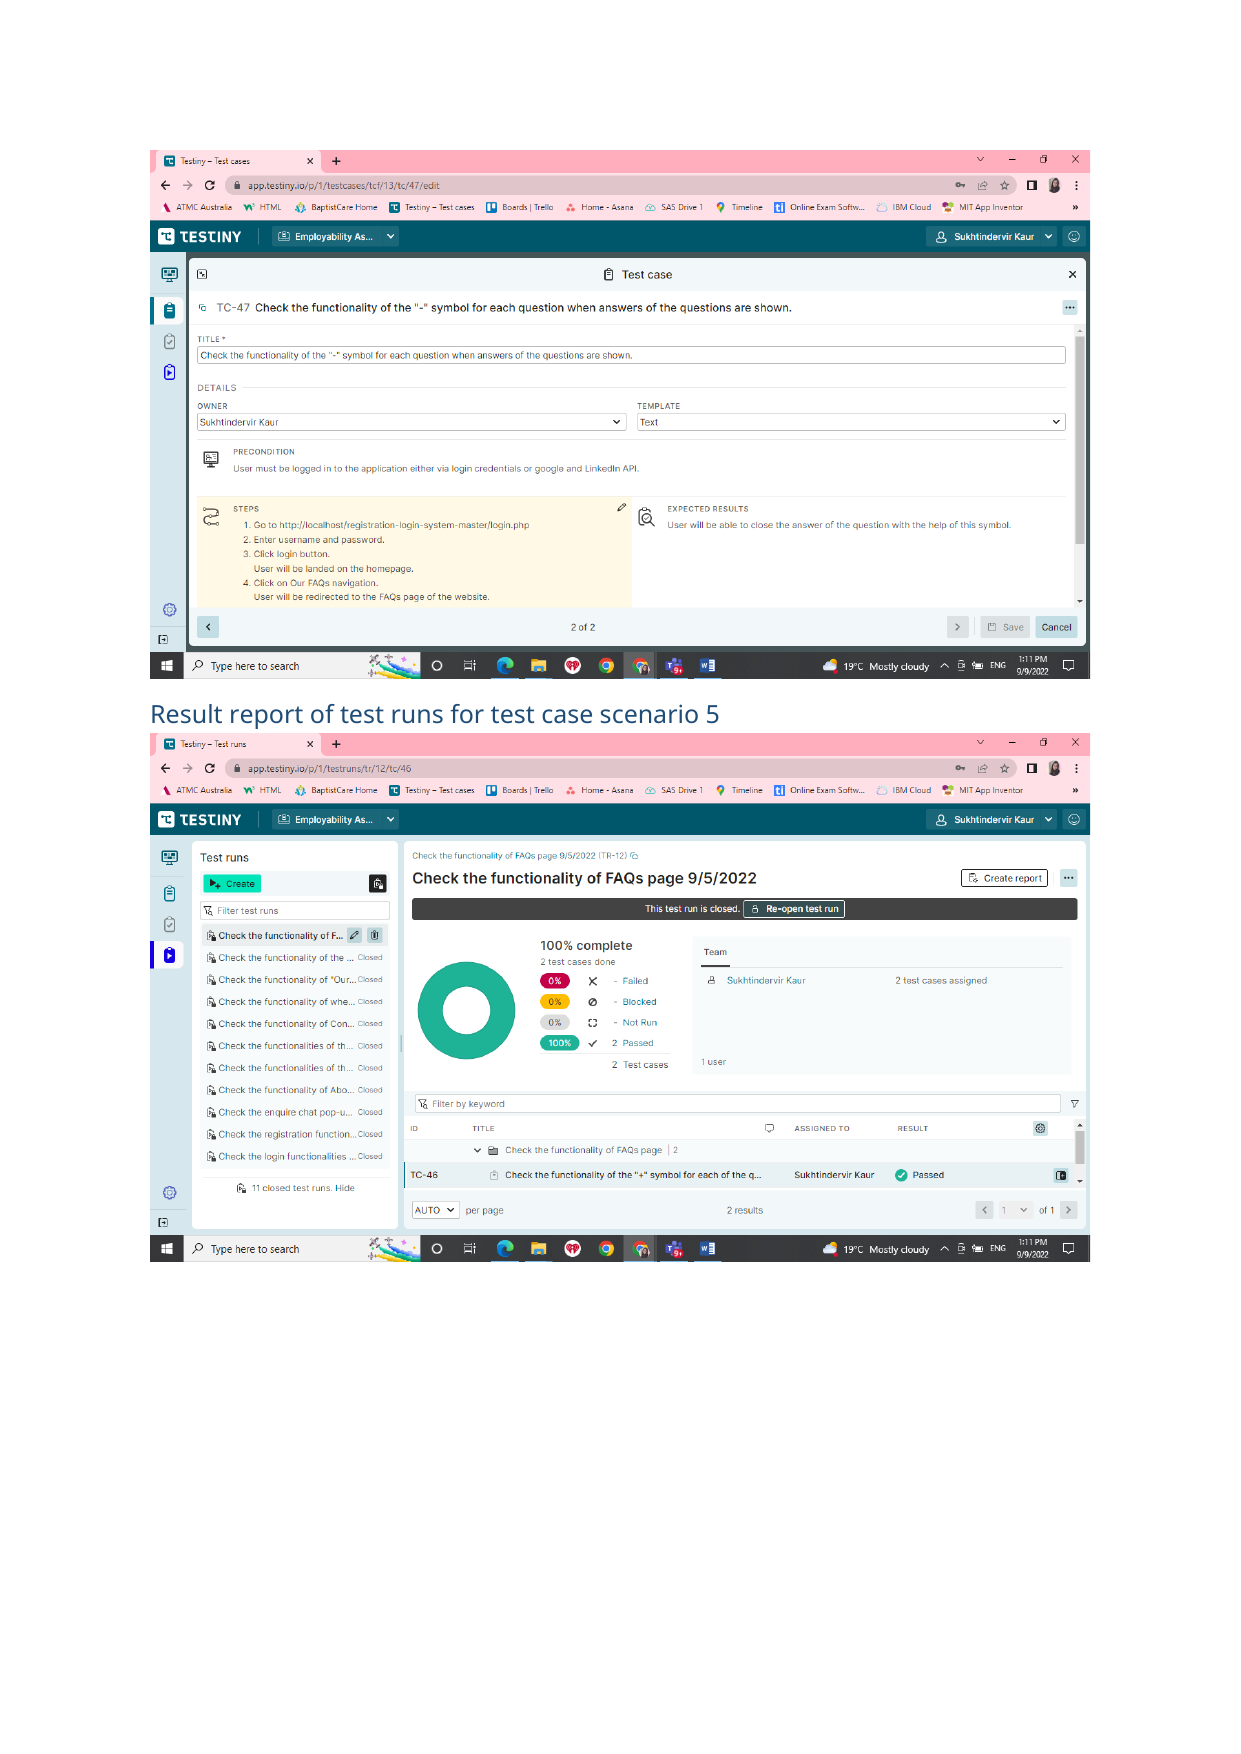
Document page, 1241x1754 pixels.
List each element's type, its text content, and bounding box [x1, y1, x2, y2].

picture [927, 227, 1056, 246]
picture [208, 815, 215, 822]
picture [150, 836, 1091, 1262]
picture [1063, 227, 1085, 246]
picture [159, 229, 174, 244]
picture [223, 232, 230, 242]
picture [159, 812, 174, 827]
picture [150, 253, 1091, 679]
picture [273, 810, 398, 829]
picture [223, 815, 230, 825]
picture [190, 815, 196, 825]
picture [181, 815, 187, 822]
picture [208, 232, 215, 239]
picture [1063, 810, 1085, 829]
picture [181, 232, 187, 239]
picture [190, 232, 196, 242]
picture [273, 227, 398, 246]
picture [150, 733, 1091, 803]
subtitle Result report of test runs for test case scenario 5 [150, 697, 1090, 731]
picture [150, 150, 1091, 220]
picture [927, 810, 1056, 829]
